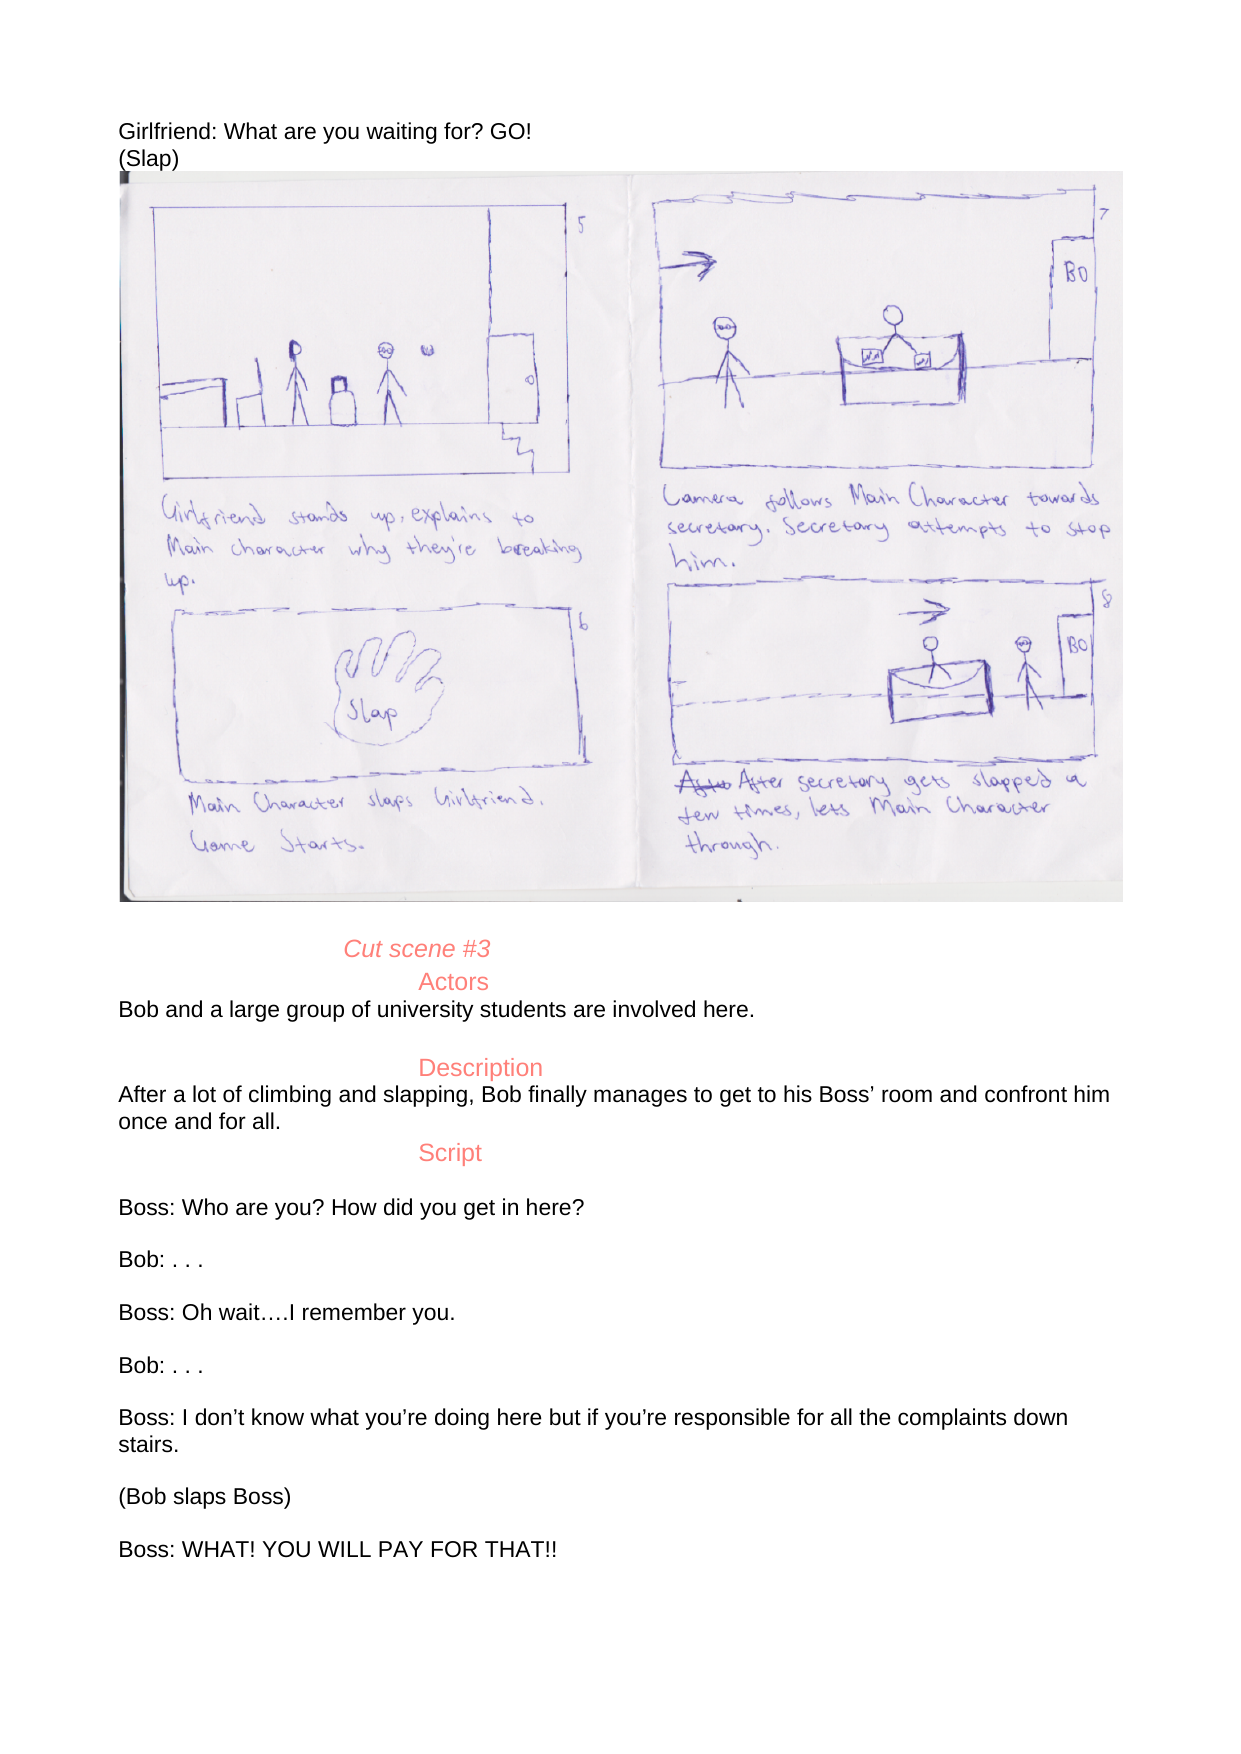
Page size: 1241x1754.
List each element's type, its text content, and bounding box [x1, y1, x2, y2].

text Bob: . . . [118, 1352, 1122, 1378]
subtitle Cut scene #3 [268, 934, 1122, 963]
text Girlfriend: What are you waiting for? GO! [118, 118, 1122, 144]
text Bob: . . . [118, 1246, 1122, 1272]
text (Slap) [118, 144, 1122, 171]
picture [121, 171, 1123, 901]
subtitle Script [343, 1138, 1122, 1167]
text Boss: Who are you? How did you get in here? [118, 1193, 1122, 1220]
subtitle Actors [343, 967, 1122, 996]
text Boss: WHAT! YOU WILL PAY FOR THAT!! [118, 1536, 1122, 1562]
text Boss: I don’t know what you’re doing here but if you’re responsible for all the complaints down stairs. [118, 1404, 1122, 1457]
text After a lot of climbing and slapping, Bob finally manages to get to his Boss’ room and confront him once and for all. [118, 1081, 1122, 1134]
text Boss: Oh wait….I remember you. [118, 1299, 1122, 1325]
text (Bob slaps Boss) [118, 1483, 1122, 1510]
subtitle Description [343, 1053, 1122, 1081]
text Bob and a large group of university students are involved here. [118, 996, 1122, 1022]
